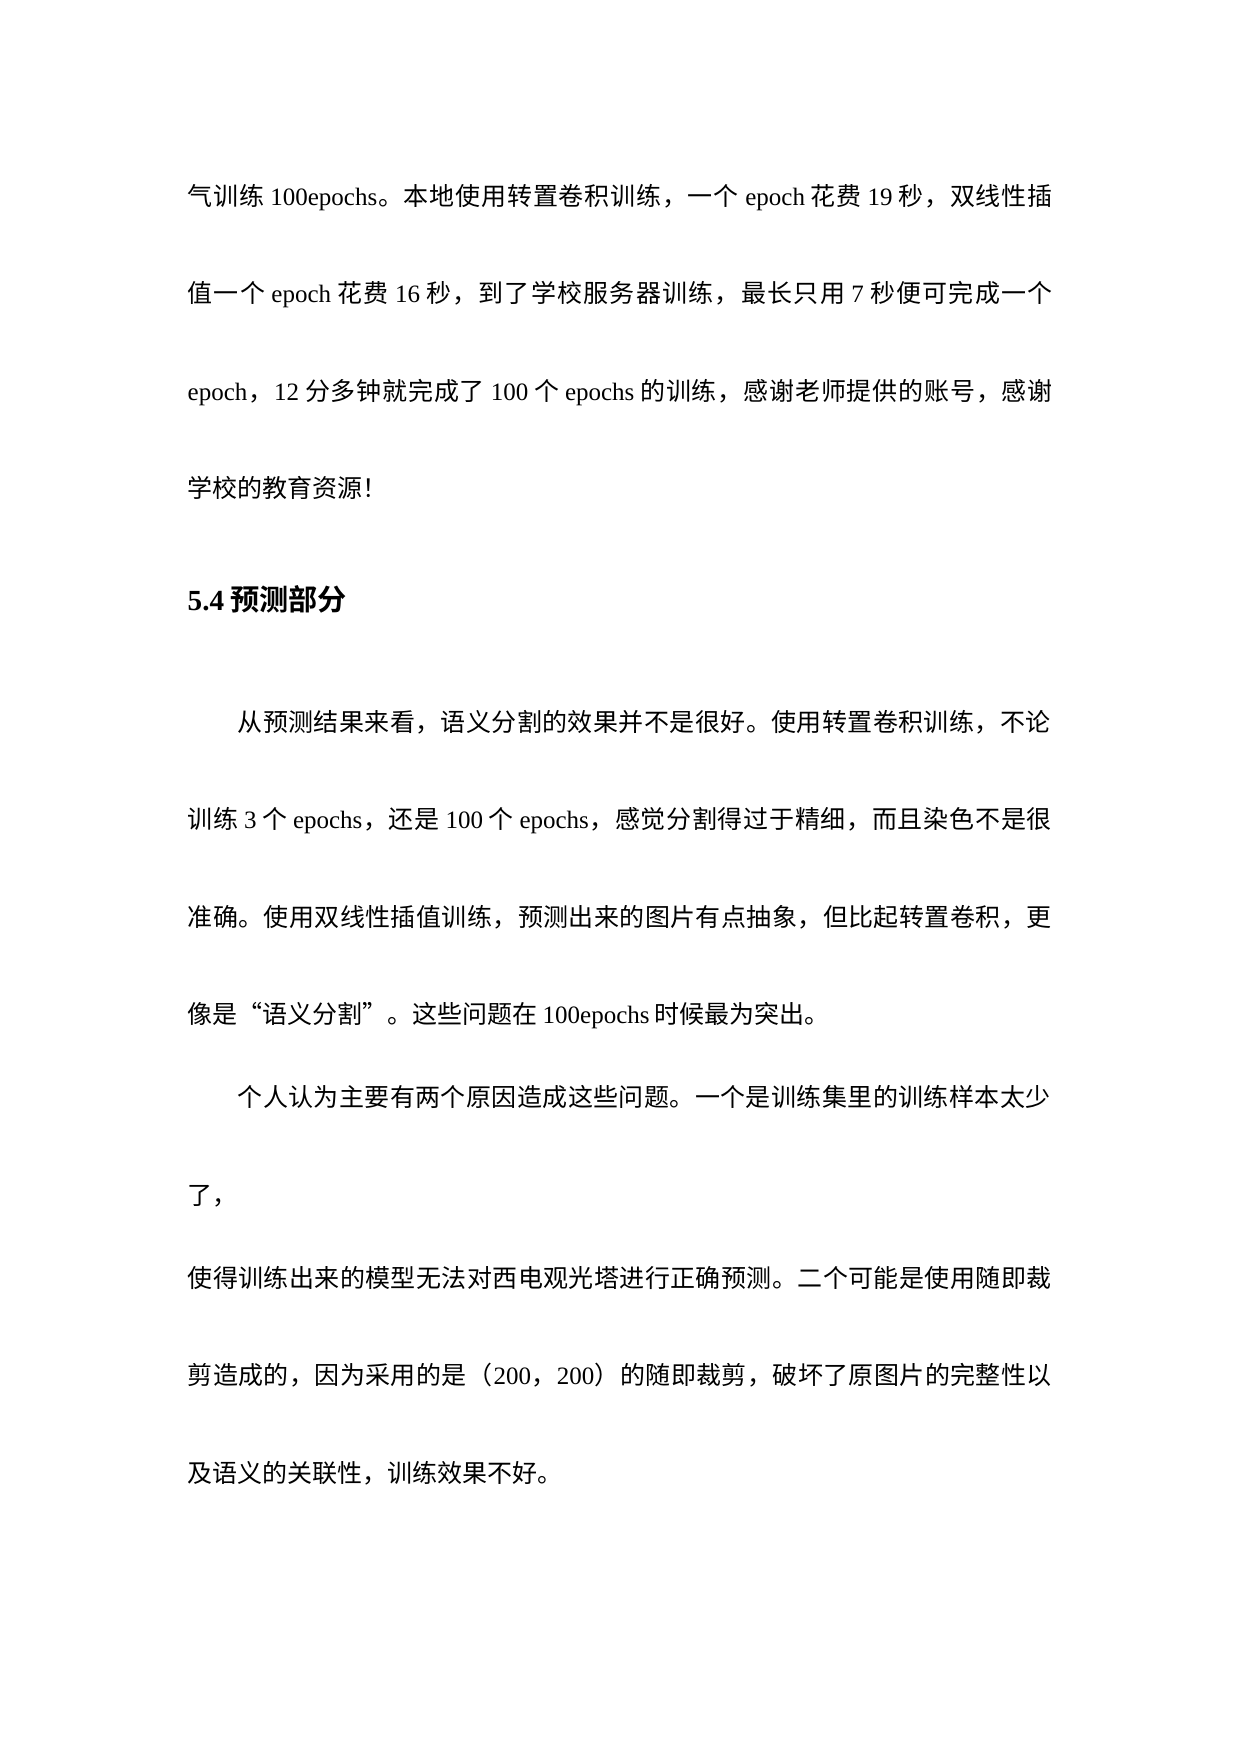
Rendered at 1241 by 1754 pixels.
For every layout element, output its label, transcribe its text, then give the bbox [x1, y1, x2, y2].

text 从预测结果来看，语义分割的效果并不是很好。使用转置卷积训练，不论训练3个epochs，还是100个epochs，感觉分割得过于精细，而且染色不是很准确。使用双线性插值训练，预测出来的图片有点抽象，但比起转置卷积，更像是“语义分割”。这些问题在100epochs时候最为突出。 [187, 688, 1053, 1045]
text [187, 162, 1053, 519]
text 个人认为主要有两个原因造成这些问题。一个是训练集里的训练样本太少了， [187, 1063, 1053, 1226]
subtitle 5.4预测部分 [187, 565, 1053, 630]
text 使得训练出来的模型无法对西电观光塔进行正确预测。二个可能是使用随即裁剪造成的，因为采用的是（200，200）的随即裁剪，破坏了原图片的完整性以及语义的关联性，训练效果不好。 [187, 1244, 1053, 1504]
